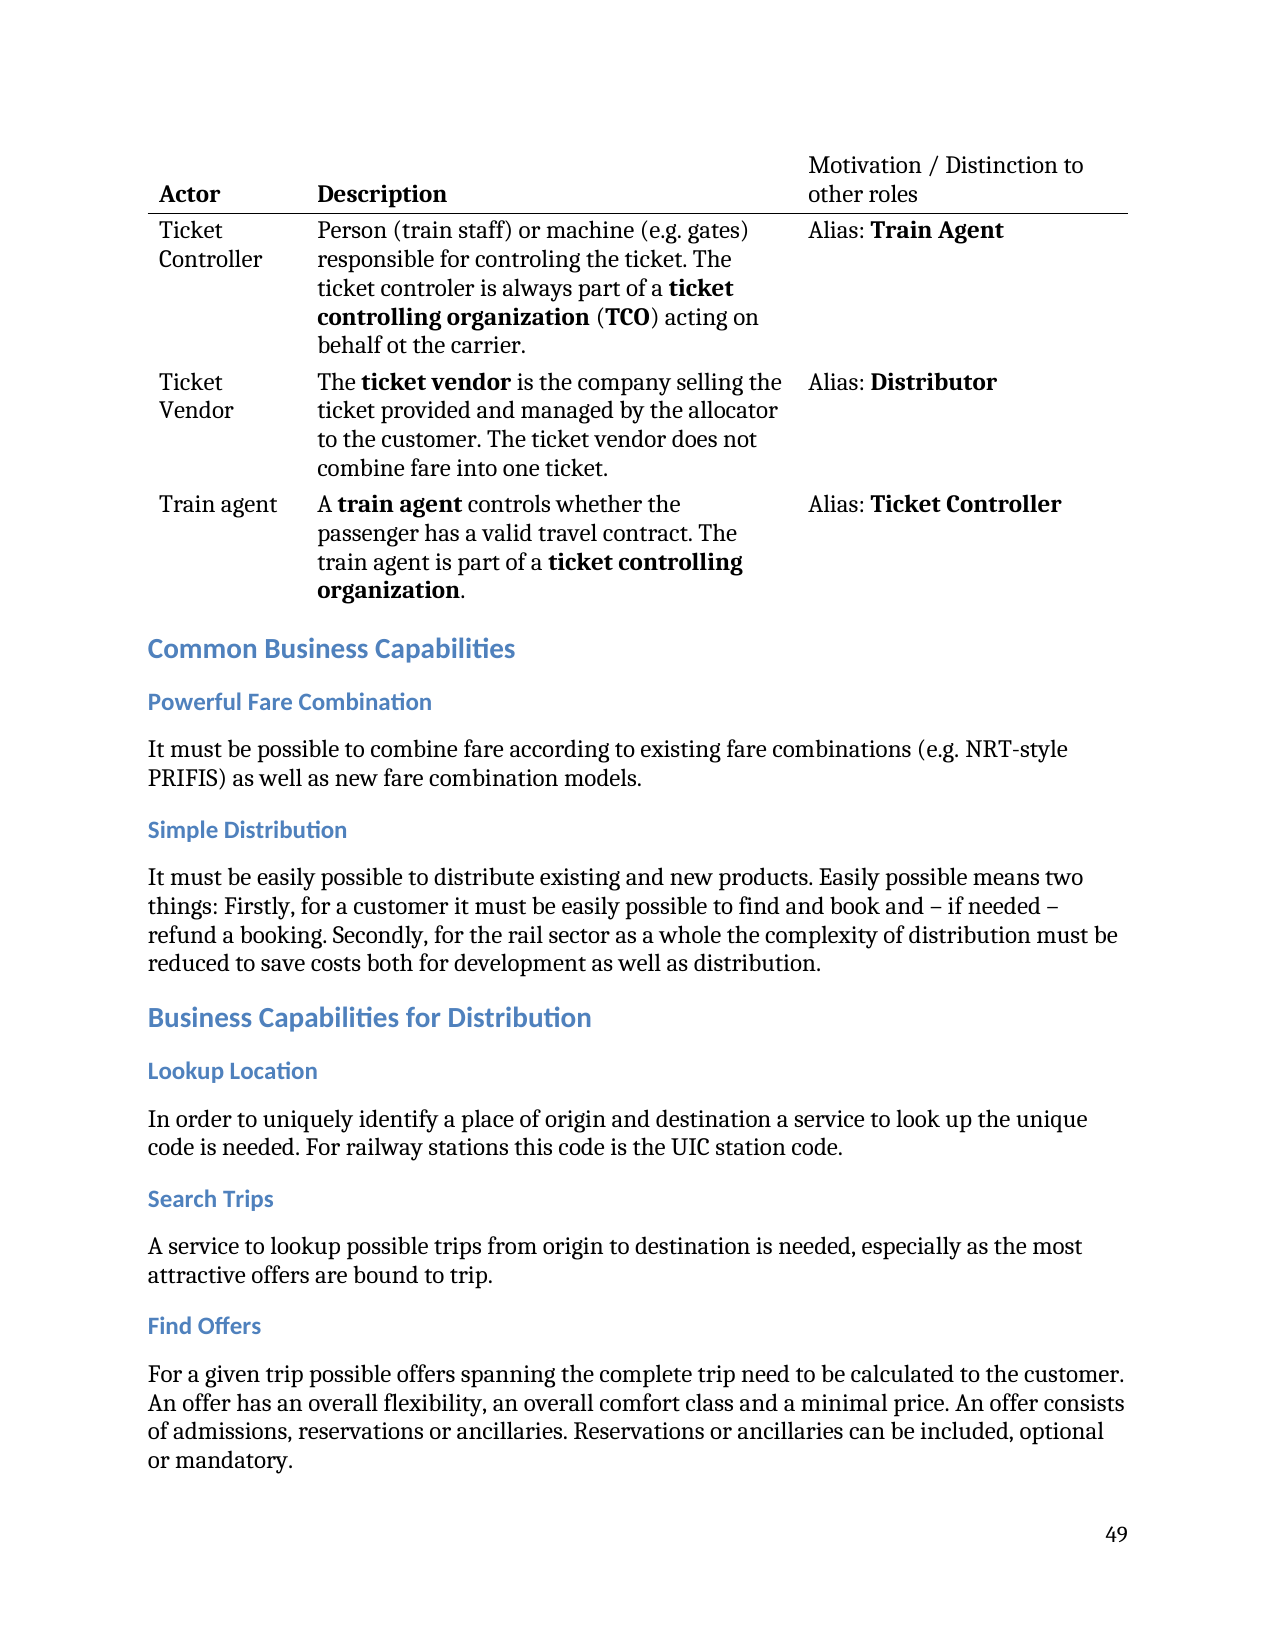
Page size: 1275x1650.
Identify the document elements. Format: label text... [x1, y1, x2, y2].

text For a given trip possible offers spanning the complete trip need to be calculated to the customer. An offer has an overall flexibility, an overall comfort class and a minimal price. An offer consists of admissions, reservations or ancillaries. Reservations or ancillaries can be included, optional or mandatory. [148, 1360, 1127, 1475]
table_cell Alias: Distributor [797, 364, 1127, 486]
table_header Actor [148, 148, 306, 213]
table_header Description [306, 148, 797, 213]
table_cell Ticket Vendor [148, 364, 306, 486]
subtitle Simple Distribution [148, 814, 1127, 844]
table_cell A train agent controls whether the passenger has a valid travel contract. The train agent is part of a ticket controlling organization. [306, 486, 797, 609]
subtitle Search Trips [148, 1183, 1127, 1213]
subtitle Find Offers [148, 1311, 1127, 1341]
table_cell Alias: Train Agent [797, 214, 1127, 364]
text It must be possible to combine fare according to existing fare combinations (e.g. NRT-style PRIFIS) as well as new fare combination models. [148, 735, 1127, 793]
subtitle Business Capabilities for Distribution [148, 999, 1127, 1034]
table_cell Alias: Ticket Controller [797, 486, 1127, 609]
subtitle Common Business Capabilities [148, 630, 1127, 665]
table_cell Person (train staff) or machine (e.g. gates) responsible for controling the ticket. The ticket controler is always part of a ticket controlling organization (TCO) acting on behalf ot the carrier. [306, 214, 797, 364]
subtitle Powerful Fare Combination [148, 686, 1127, 717]
table_cell Ticket Controller [148, 214, 306, 364]
table_cell The ticket vendor is the company selling the ticket provided and managed by the allocator to the customer. The ticket vendor does not combine fare into one ticket. [306, 364, 797, 486]
subtitle Lookup Location [148, 1055, 1127, 1086]
table_header Motivation / Distinction to other roles [797, 148, 1127, 213]
table_cell Train agent [148, 486, 306, 609]
text It must be easily possible to distribute existing and new products. Easily possible means two things: Firstly, for a customer it must be easily possible to find and book and – if needed – refund a booking. Secondly, for the rail sector as a whole the complexity of distribution must be reduced to save costs both for development as well as distribution. [148, 863, 1127, 978]
text In order to uniquely identify a place of origin and destination a service to look up the unique code is needed. For railway stations this code is the UIC station code. [148, 1104, 1127, 1162]
text A service to lookup possible trips from origin to destination is needed, especially as the most attractive offers are bound to trip. [148, 1232, 1127, 1290]
